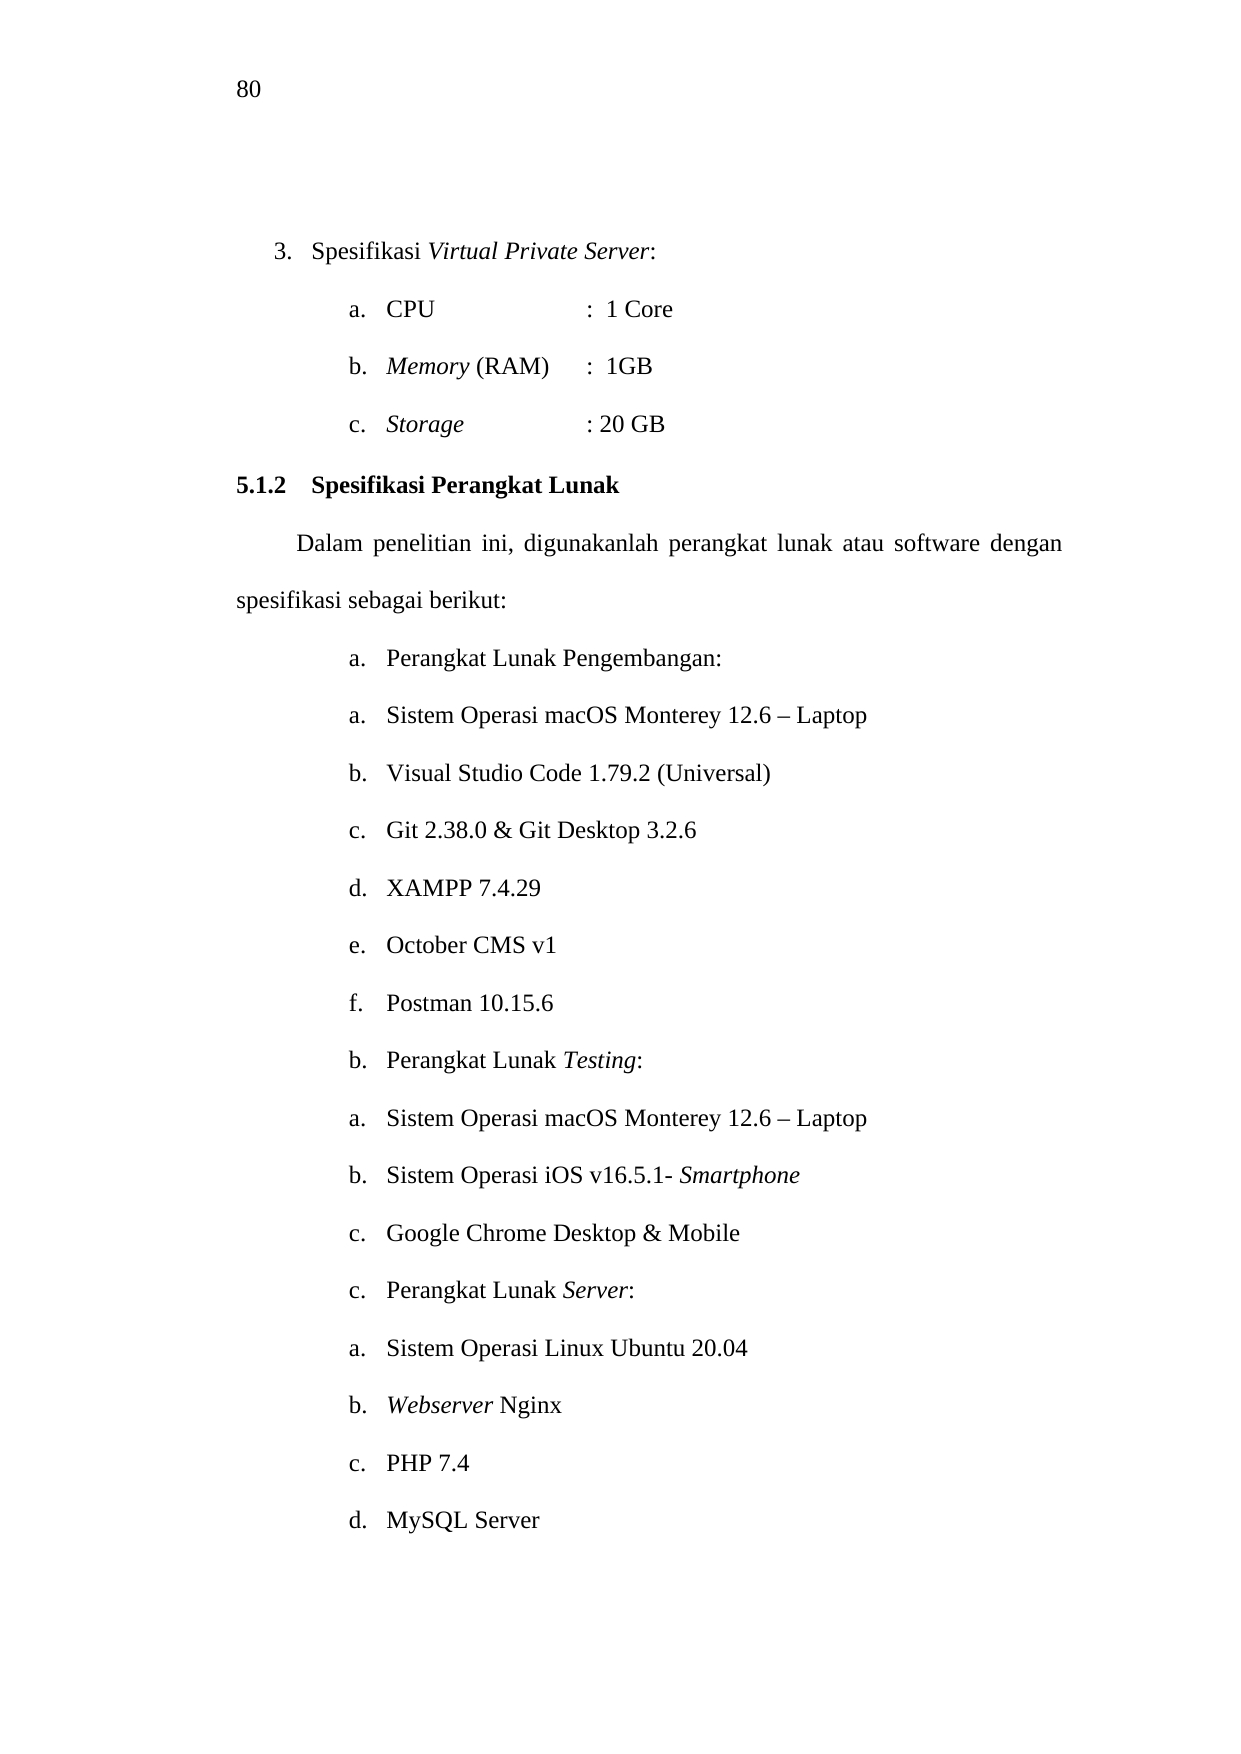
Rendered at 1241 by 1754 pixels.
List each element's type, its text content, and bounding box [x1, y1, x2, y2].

list Sistem Operasi macOS Monterey 12.6 – Laptop [349, 1103, 1063, 1132]
list Git 2.38.0 & Git Desktop 3.2.6 [349, 815, 1063, 844]
list Perangkat Lunak Server: [349, 1275, 1063, 1304]
list Sistem Operasi Linux Ubuntu 20.04 [349, 1333, 1063, 1362]
list Sistem Operasi macOS Monterey 12.6 – Laptop [349, 700, 1063, 729]
list Google Chrome Desktop & Mobile [349, 1218, 1063, 1247]
list Perangkat Lunak Testing: [349, 1045, 1063, 1074]
list XAMPP 7.4.29 [349, 873, 1063, 902]
list October CMS v1 [349, 930, 1063, 959]
list Postman 10.15.6 [349, 988, 1063, 1017]
list PHP 7.4 [349, 1448, 1063, 1477]
list Perangkat Lunak Pengembangan: [349, 643, 1063, 672]
list Memory (RAM) : 1GB [349, 351, 1063, 380]
subtitle Spesifikasi Perangkat Lunak [236, 470, 1063, 499]
list Sistem Operasi iOS v16.5.1- Smartphone [349, 1160, 1063, 1189]
list Visual Studio Code 1.79.2 (Universal) [349, 758, 1063, 787]
list Spesifikasi Virtual Private Server: [274, 236, 1063, 265]
list MySQL Server [349, 1505, 1063, 1534]
list Webserver Nginx [349, 1390, 1063, 1419]
text Dalam penelitian ini, digunakanlah perangkat lunak atau software dengan spesifikasi sebagai berikut: [236, 528, 1063, 614]
list Storage : 20 GB [349, 409, 1063, 437]
list CPU : 1 Core [349, 294, 1063, 322]
